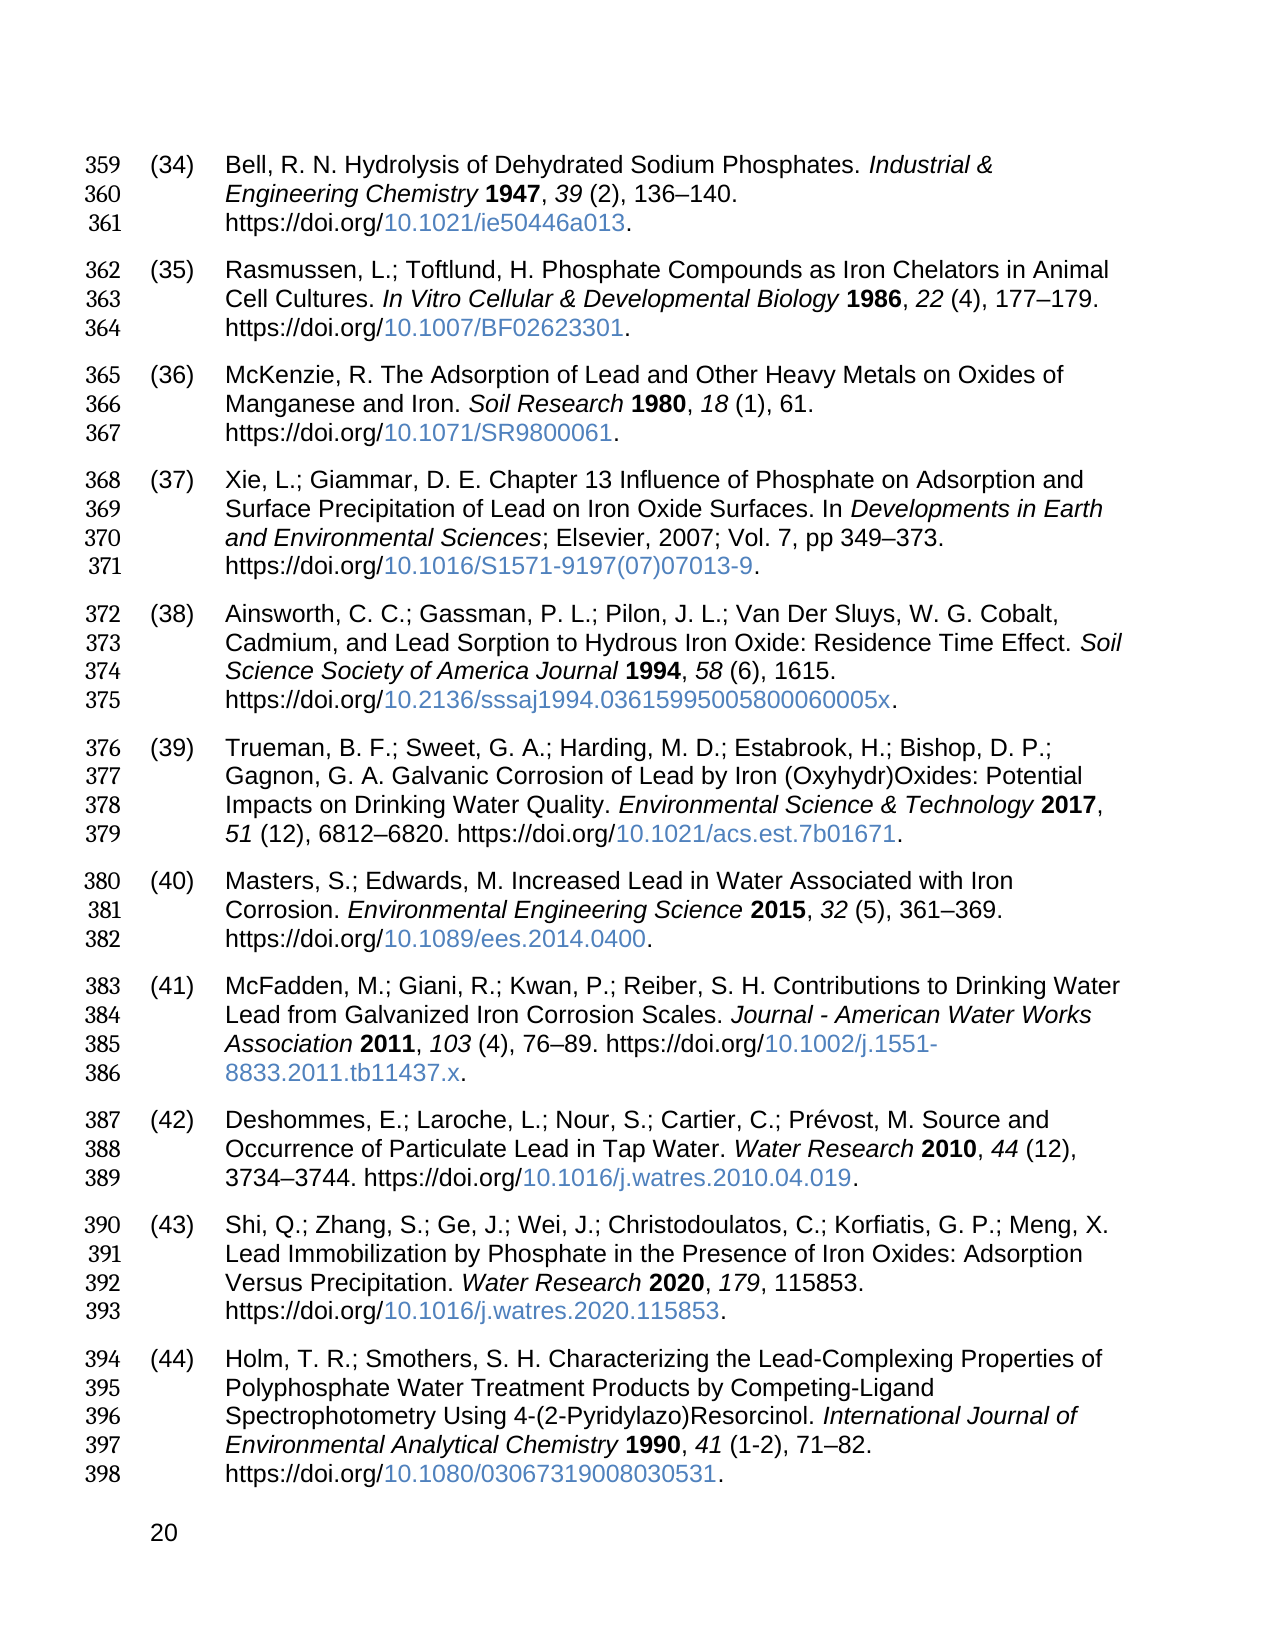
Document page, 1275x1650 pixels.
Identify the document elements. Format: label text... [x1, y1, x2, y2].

text (40) Masters, S.; Edwards, M. Increased Lead in Water Associated with Iron Corrosion. Environmental Engineering Science 2015, 32 (5), 361–369. https://doi.org/10.1089/ees.2014.0400. [150, 866, 1125, 952]
text (41) McFadden, M.; Giani, R.; Kwan, P.; Reiber, S. H. Contributions to Drinking Water Lead from Galvanized Iron Corrosion Scales. Journal - American Water Works Association 2011, 103 (4), 76–89. https://doi.org/10.1002/j.1551-8833.2011.tb11437.x. [150, 971, 1125, 1086]
text (35) Rasmussen, L.; Toftlund, H. Phosphate Compounds as Iron Chelators in Animal Cell Cultures. In Vitro Cellular & Developmental Biology 1986, 22 (4), 177–179. https://doi.org/10.1007/BF02623301. [150, 255, 1125, 341]
text (38) Ainsworth, C. C.; Gassman, P. L.; Pilon, J. L.; Van Der Sluys, W. G. Cobalt, Cadmium, and Lead Sorption to Hydrous Iron Oxide: Residence Time Effect. Soil Science Society of America Journal 1994, 58 (6), 1615. https://doi.org/10.2136/sssaj1994.03615995005800060005x. [150, 599, 1125, 714]
text (42) Deshommes, E.; Laroche, L.; Nour, S.; Cartier, C.; Prévost, M. Source and Occurrence of Particulate Lead in Tap Water. Water Research 2010, 44 (12), 3734–3744. https://doi.org/10.1016/j.watres.2010.04.019. [150, 1105, 1125, 1191]
text (43) Shi, Q.; Zhang, S.; Ge, J.; Wei, J.; Christodoulatos, C.; Korfiatis, G. P.; Meng, X. Lead Immobilization by Phosphate in the Presence of Iron Oxides: Adsorption Versus Precipitation. Water Research 2020, 179, 115853. https://doi.org/10.1016/j.watres.2020.115853. [150, 1210, 1125, 1325]
text (44) Holm, T. R.; Smothers, S. H. Characterizing the Lead-Complexing Properties of Polyphosphate Water Treatment Products by Competing-Ligand Spectrophotometry Using 4-(2-Pyridylazo)Resorcinol. International Journal of Environmental Analytical Chemistry 1990, 41 (1-2), 71–82. https://doi.org/10.1080/03067319008030531. [150, 1344, 1125, 1487]
text (37) Xie, L.; Giammar, D. E. Chapter 13 Influence of Phosphate on Adsorption and Surface Precipitation of Lead on Iron Oxide Surfaces. In Developments in Earth and Environmental Sciences; Elsevier, 2007; Vol. 7, pp 349–373. https://doi.org/10.1016/S1571-9197(07)07013-9. [150, 465, 1125, 580]
text (36) McKenzie, R. The Adsorption of Lead and Other Heavy Metals on Oxides of Manganese and Iron. Soil Research 1980, 18 (1), 61. https://doi.org/10.1071/SR9800061. [150, 360, 1125, 446]
text (39) Trueman, B. F.; Sweet, G. A.; Harding, M. D.; Estabrook, H.; Bishop, D. P.; Gagnon, G. A. Galvanic Corrosion of Lead by Iron (Oxyhydr)Oxides: Potential Impacts on Drinking Water Quality. Environmental Science & Technology 2017, 51 (12), 6812–6820. https://doi.org/10.1021/acs.est.7b01671. [150, 732, 1125, 847]
text (34) Bell, R. N. Hydrolysis of Dehydrated Sodium Phosphates. Industrial & Engineering Chemistry 1947, 39 (2), 136–140. https://doi.org/10.1021/ie50446a013. [150, 150, 1125, 236]
